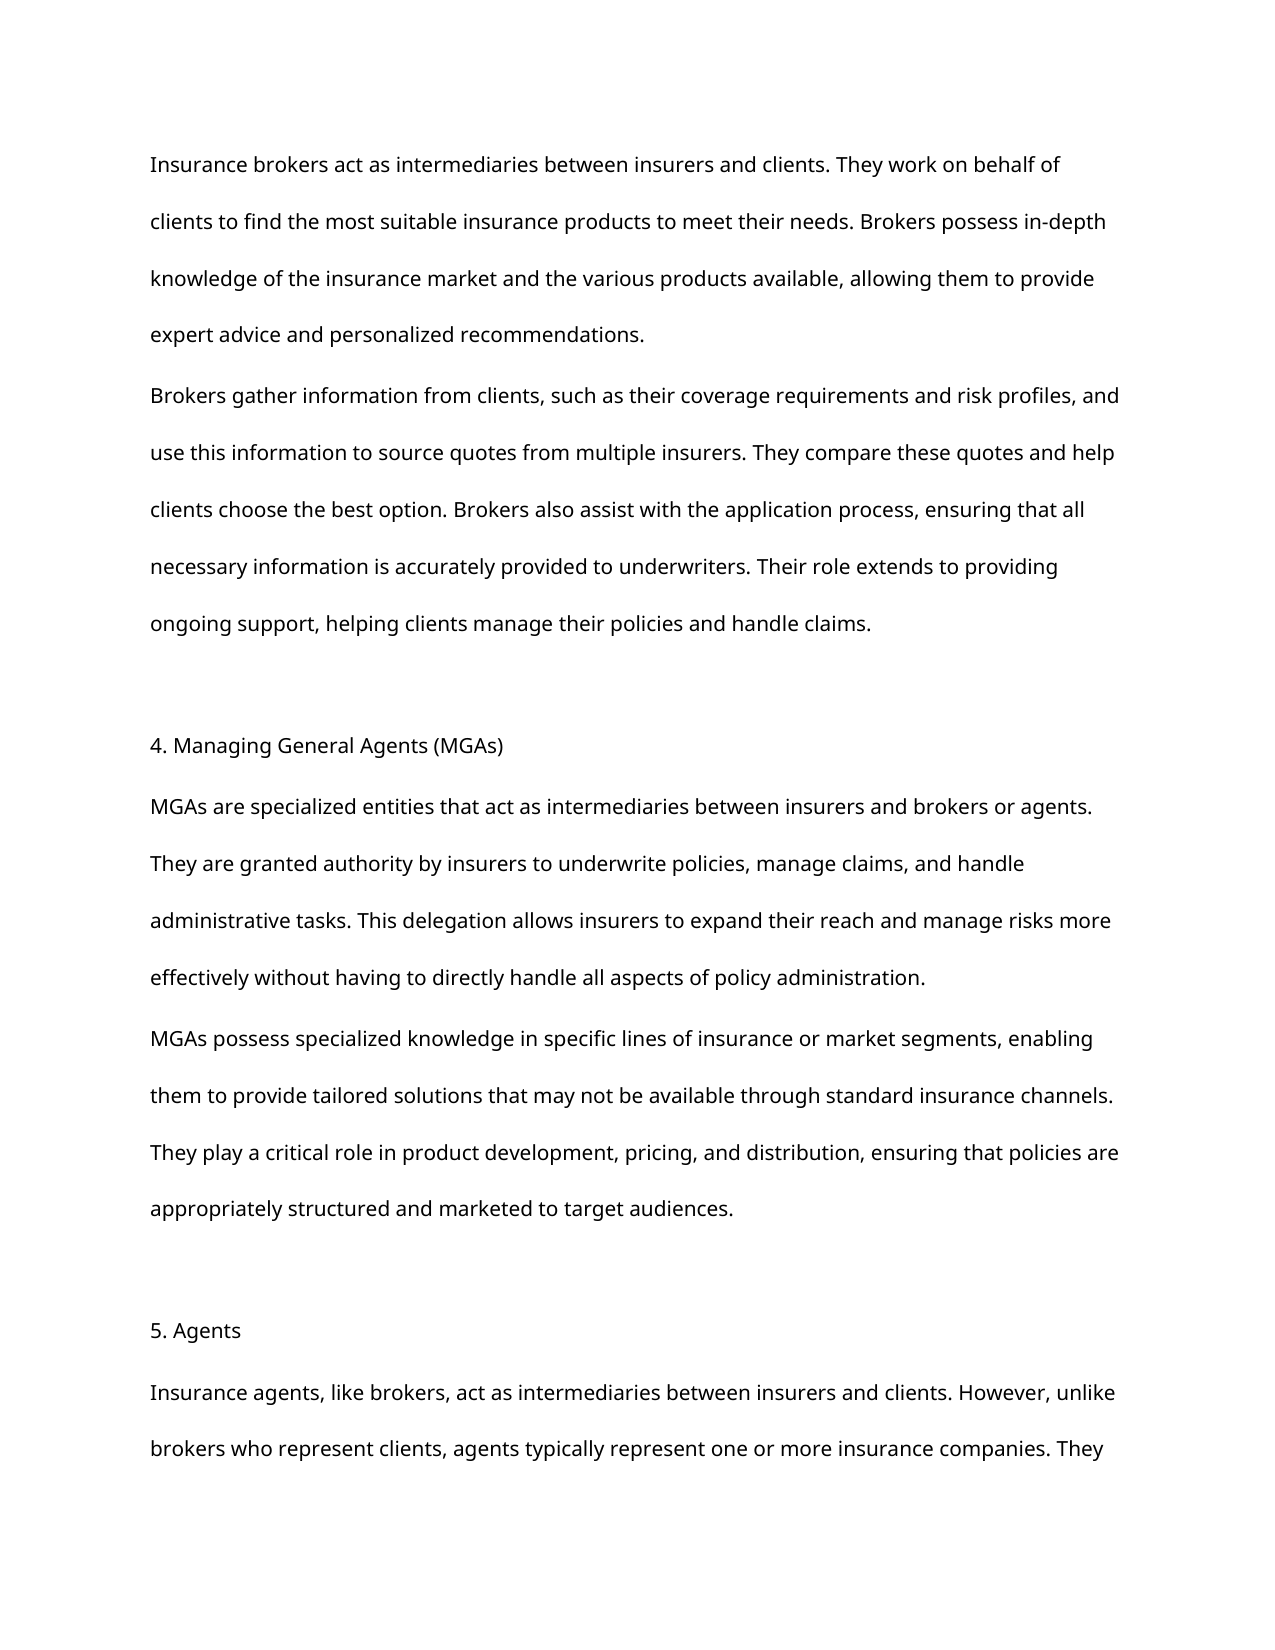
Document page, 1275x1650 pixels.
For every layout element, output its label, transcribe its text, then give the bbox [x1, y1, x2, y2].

text MGAs possess specialized knowledge in specific lines of insurance or market segments, enabling them to provide tailored solutions that may not be available through standard insurance channels. They play a critical role in product development, pricing, and distribution, ensuring that policies are appropriately structured and marketed to target audiences. [150, 1024, 1125, 1223]
text 5. Agents [150, 1317, 1125, 1345]
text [150, 1378, 1125, 1463]
text MGAs are specialized entities that act as intermediaries between insurers and brokers or agents. They are granted authority by insurers to underwrite policies, manage claims, and handle administrative tasks. This delegation allows insurers to expand their reach and manage risks more effectively without having to directly handle all aspects of policy administration. [150, 792, 1125, 991]
text Brokers gather information from clients, such as their coverage requirements and risk profiles, and use this information to source quotes from multiple insurers. They compare these quotes and help clients choose the best option. Brokers also assist with the application process, ensuring that all necessary information is accurately provided to underwriters. Their role extends to providing ongoing support, helping clients manage their policies and handle claims. [150, 382, 1125, 638]
text 4. Managing General Agents (MGAs) [150, 731, 1125, 760]
text Insurance brokers act as intermediaries between insurers and clients. They work on behalf of clients to find the most suitable insurance products to meet their needs. Brokers possess in-depth knowledge of the insurance market and the various products available, allowing them to provide expert advice and personalized recommendations. [150, 150, 1125, 349]
